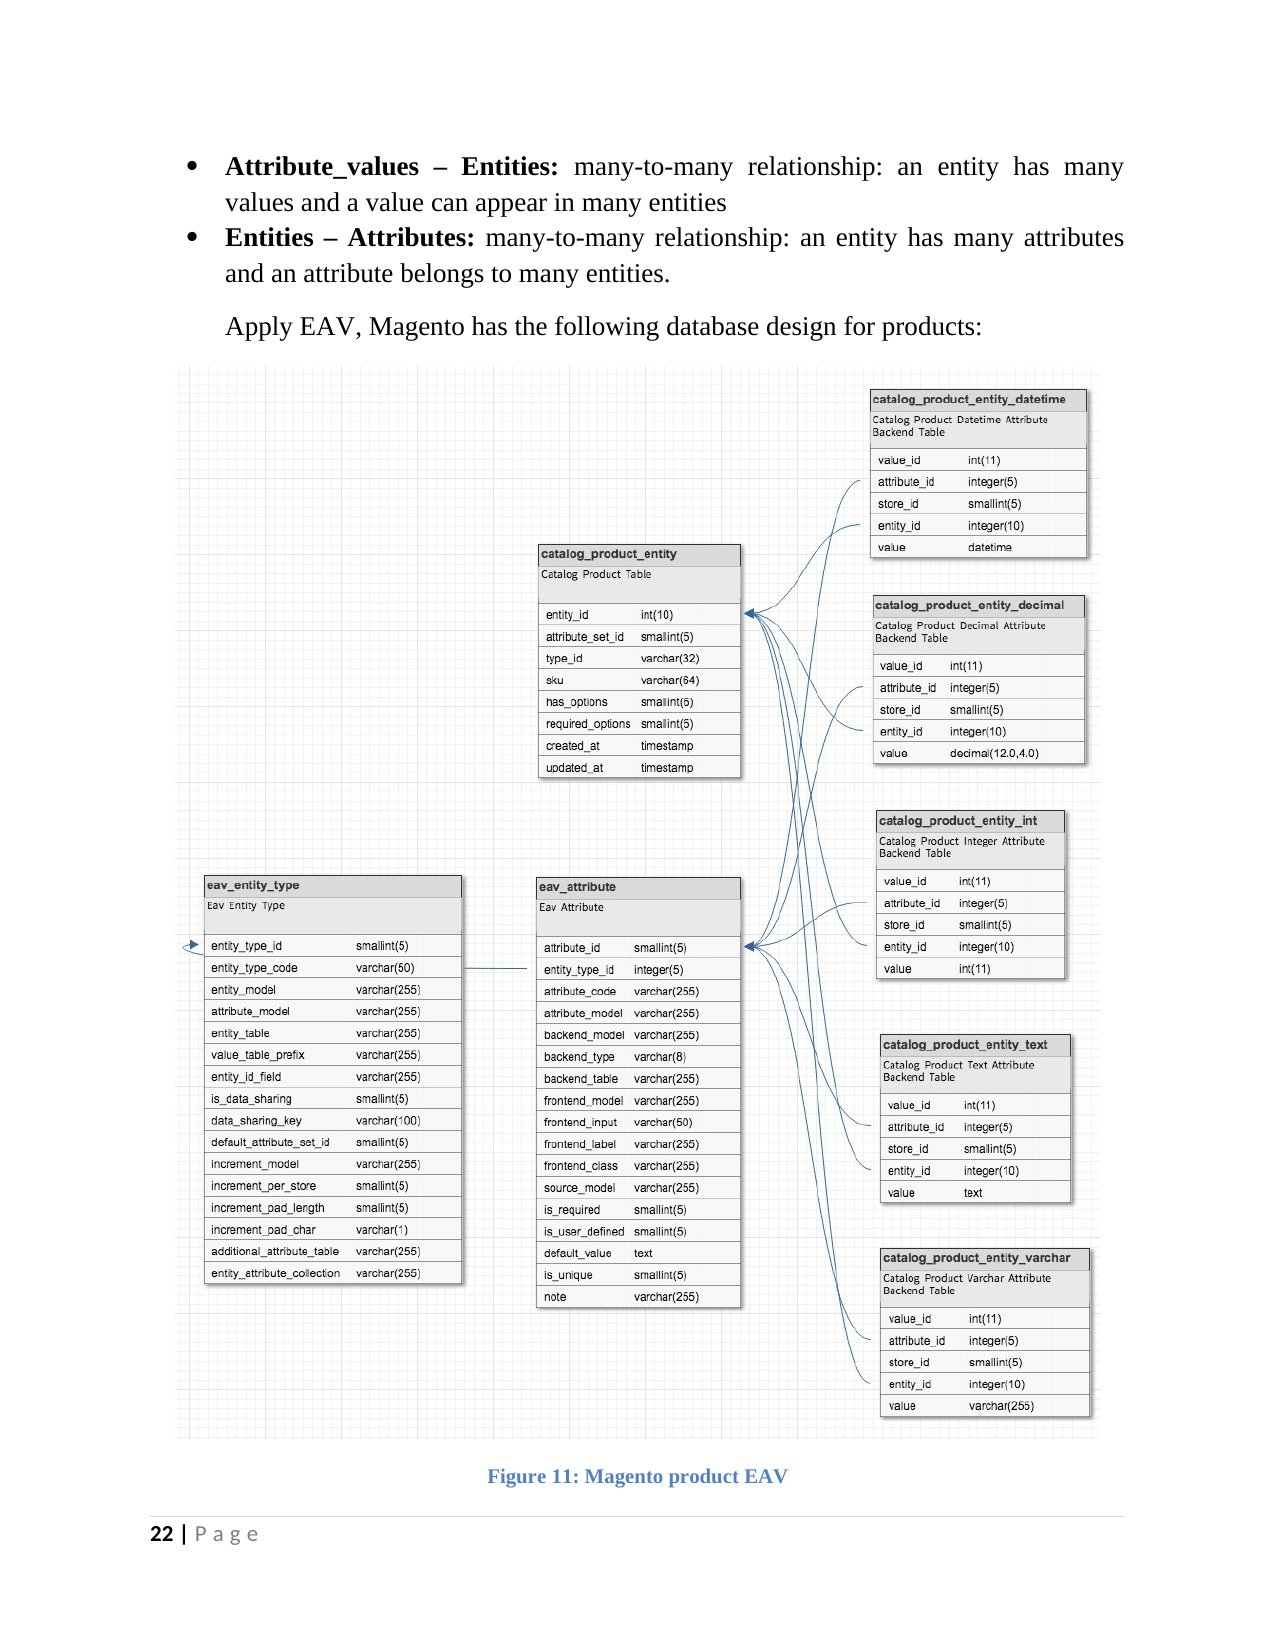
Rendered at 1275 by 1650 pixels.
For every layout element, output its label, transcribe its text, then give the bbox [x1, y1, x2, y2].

list Entities – Attributes: many-to-many relationship: an entity has many attributes and an attribute belongs to many entities. [187, 222, 1125, 288]
list Attribute_values – Entities: many-to-many relationship: an entity has many values and a value can appear in many entities [187, 150, 1125, 217]
picture [174, 366, 1101, 1439]
text Figure 11: Magento product EAV [150, 1464, 1125, 1488]
text Apply EAV, Magento has the following database design for products: [150, 310, 1125, 341]
